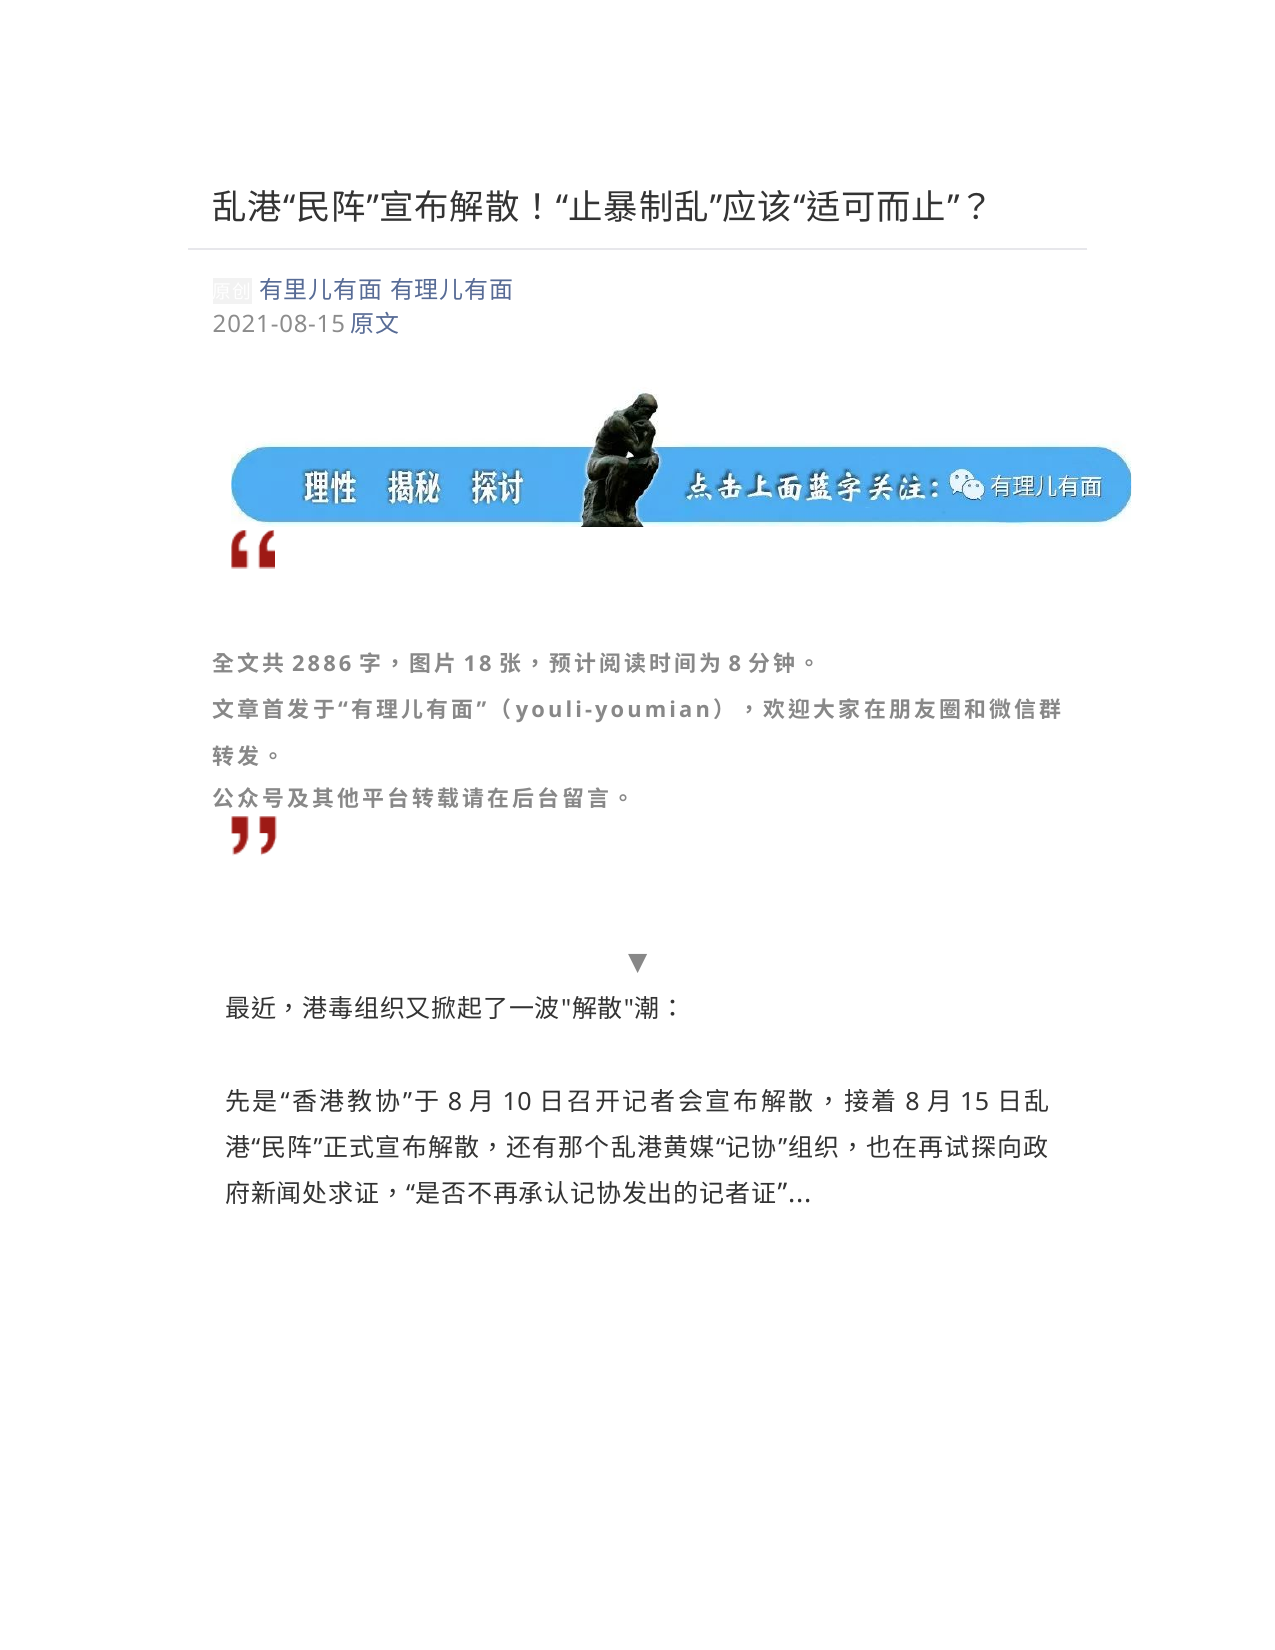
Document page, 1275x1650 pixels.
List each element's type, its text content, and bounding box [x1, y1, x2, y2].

text ▼ [212, 938, 1062, 978]
text 最近，港毒组织又掀起了一波"解散"潮： [225, 978, 1050, 1024]
text 全文共2886字，图片18张，预计阅读时间为8分钟。 [212, 635, 1062, 677]
picture [231, 530, 275, 569]
text 2021-08-15原文 发表于 [212, 306, 1062, 340]
text 文章首发于“有理儿有面”（youli-youmian），欢迎大家在朋友圈和微信群转发。 [212, 677, 1062, 770]
text 公众号及其他平台转载请在后台留言。 [212, 770, 1062, 813]
picture [231, 816, 277, 856]
text 先是“香港教协”于8月10日召开记者会宣布解散，接着8月15日乱港“民阵”正式宣布解散，还有那个乱港黄媒“记协”组织，也在再试探向政府新闻处求证，“是否不再承认记协发出的记者证”... [225, 1071, 1050, 1210]
picture [231, 374, 1132, 527]
list 原创 有里儿有面 有理儿有面 [212, 272, 1062, 306]
title 乱港“民阵”宣布解散！“止暴制乱”应该“适可而止”？ [187, 150, 1087, 250]
